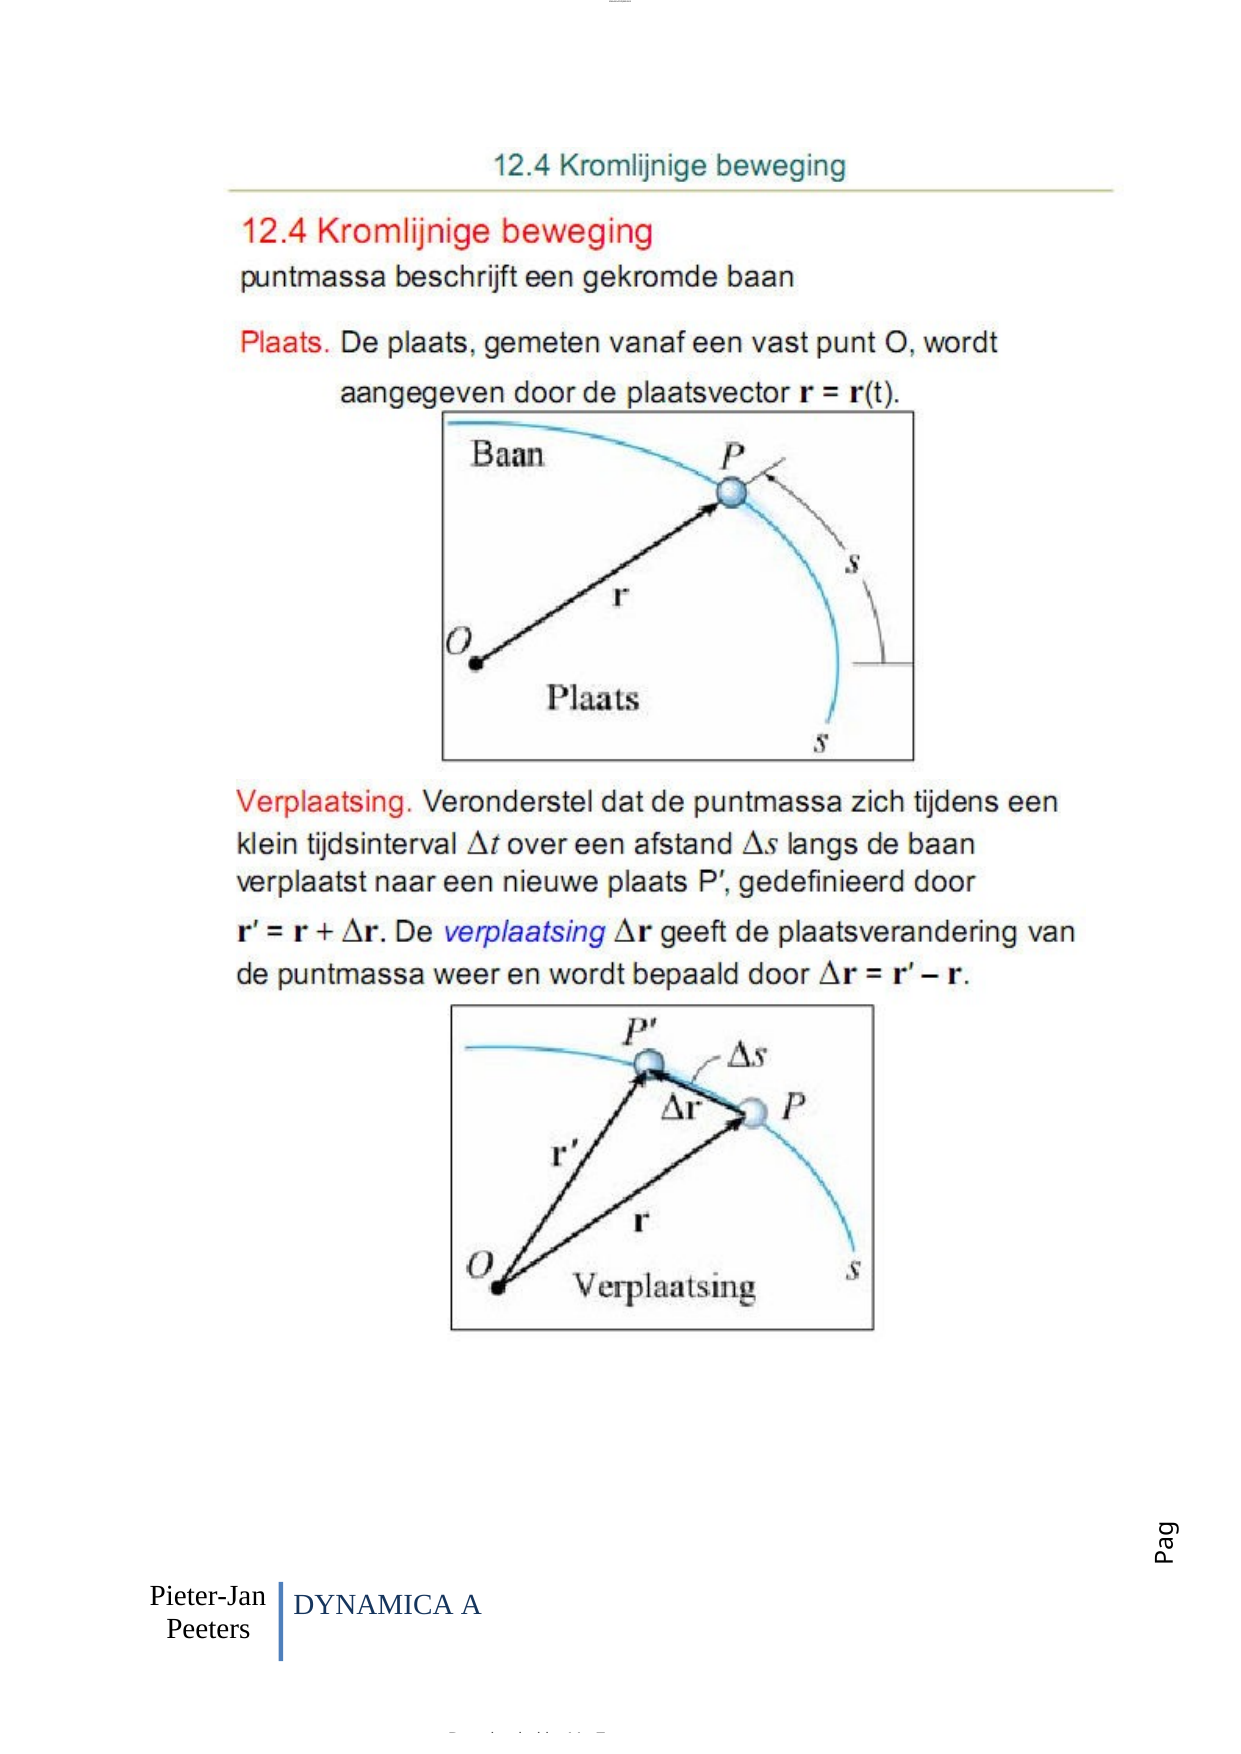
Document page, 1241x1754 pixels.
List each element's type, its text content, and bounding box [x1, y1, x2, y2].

text Pieter-Jan Peeters [149, 1578, 268, 1645]
picture [223, 147, 1124, 772]
text DYNAMICA A [293, 1587, 1176, 1621]
picture [235, 779, 1086, 1343]
